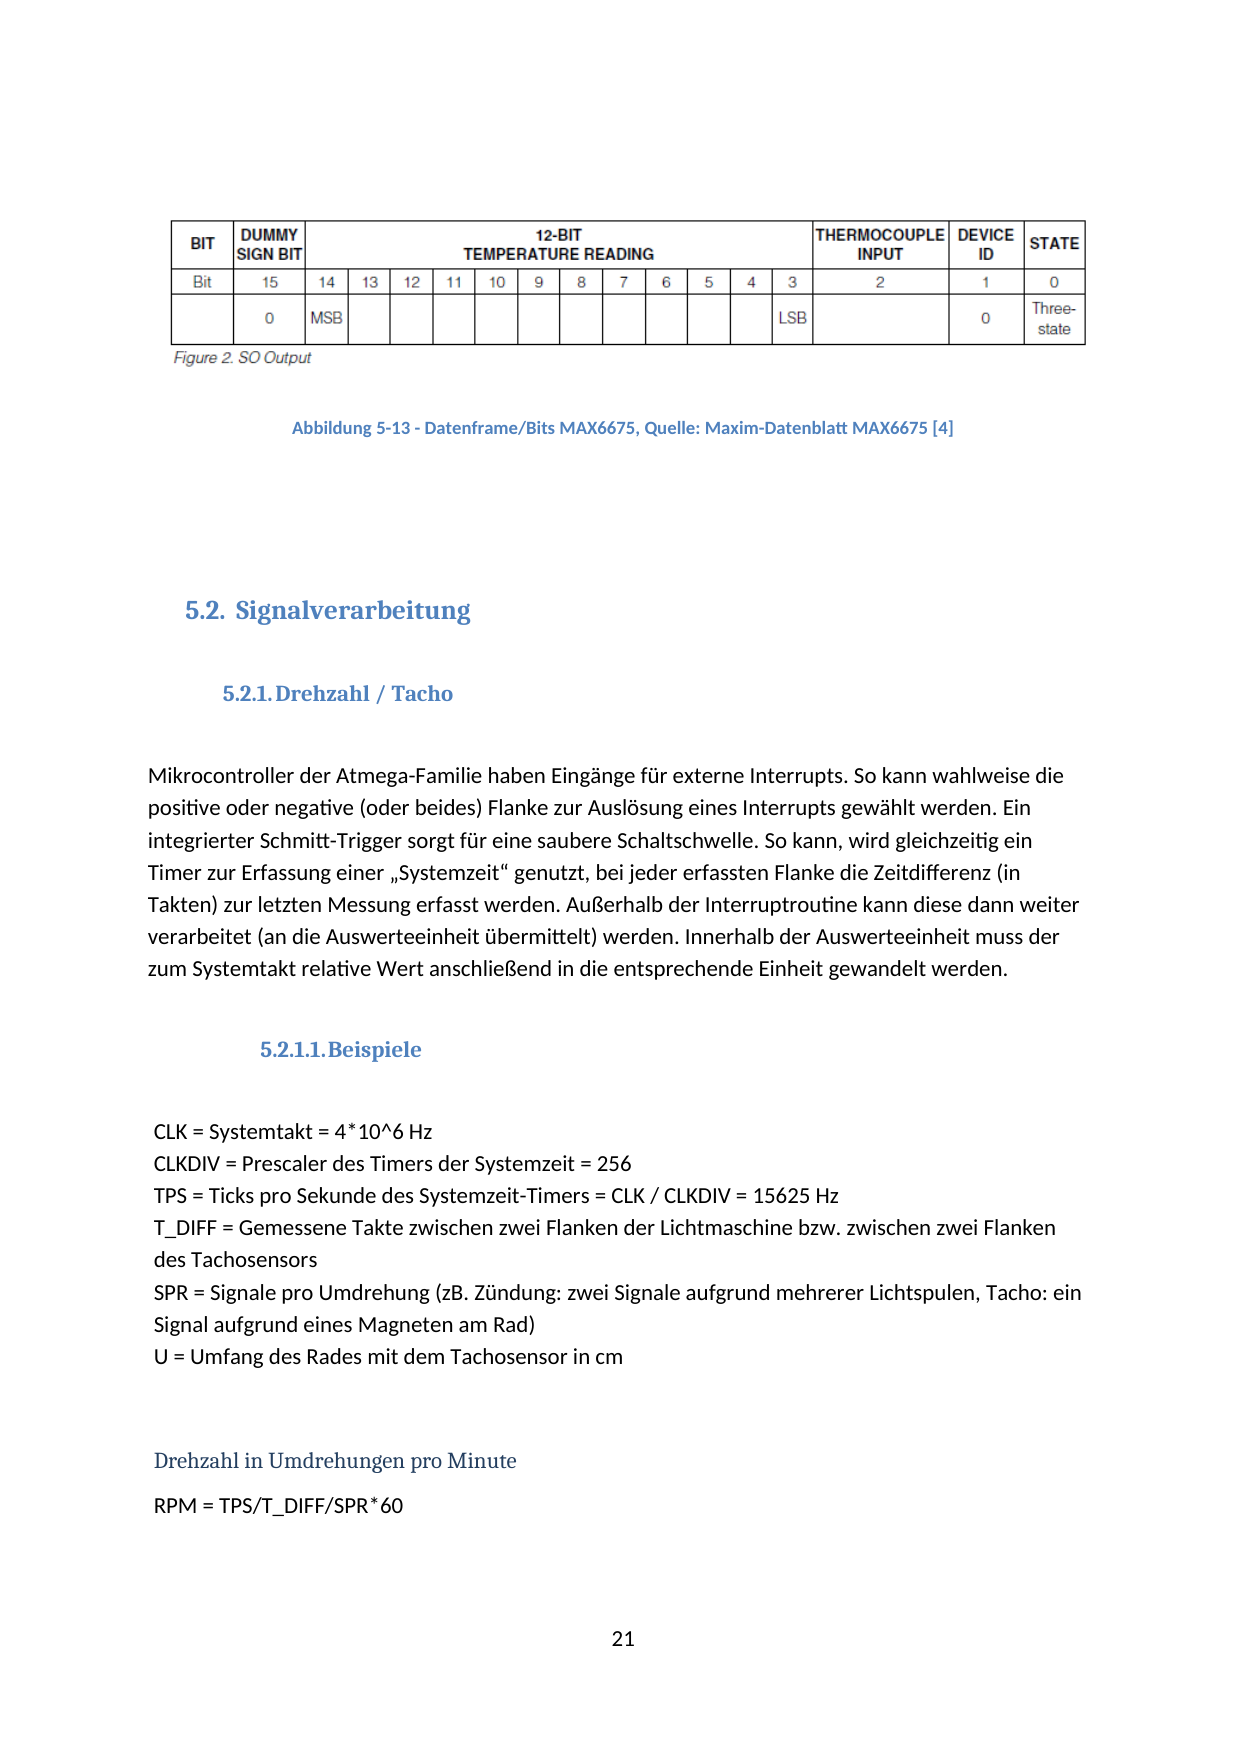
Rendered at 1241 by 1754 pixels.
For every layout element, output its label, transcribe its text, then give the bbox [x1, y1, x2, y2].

subtitle Signalverarbeitung [185, 595, 1093, 627]
subtitle Beispiele [260, 1037, 1093, 1063]
text Mikrocontroller der Atmega-Familie haben Eingänge für externe Interrupts. So kann wahlweise die positive oder negative (oder beides) Flanke zur Auslösung eines Interrupts gewählt werden. Ein integrierter Schmitt-Trigger sorgt für eine saubere Schaltschwelle. So kann, wird gleichzeitig ein Timer zur Erfassung einer „Systemzeit“ genutzt, bei jeder erfassten Flanke die Zeitdifferenz (in Takten) zur letzten Messung erfasst werden. Außerhalb der Interruptroutine kann diese dann weiter verarbeitet (an die Auswerteeinheit übermittelt) werden. Innerhalb der Auswerteeinheit muss der zum Systemtakt relative Wert anschließend in die entsprechende Einheit gewandelt werden. [148, 761, 1093, 982]
picture [153, 200, 1099, 392]
text CLK = Systemtakt = 4*10^6 Hz CLKDIV = Prescaler des Timers der Systemzeit = 256 TPS = Ticks pro Sekunde des Systemzeit-Timers = CLK / CLKDIV = 15625 Hz T_DIFF = Gemessene Takte zwischen zwei Flanken der Lichtmaschine bzw. zwischen zwei Flanken des Tachosensors SPR = Signale pro Umdrehung (zB. Zündung: zwei Signale aufgrund mehrerer Lichtspulen, Tacho: ein Signal aufgrund eines Magneten am Rad) U = Umfang des Rades mit dem Tachosensor in cm [153, 1117, 1093, 1370]
text RPM = TPS/T_DIFF/SPR*60 [153, 1491, 1093, 1519]
subtitle Drehzahl in Umdrehungen pro Minute [153, 1448, 1093, 1474]
subtitle Drehzahl / Tacho [223, 681, 1093, 707]
